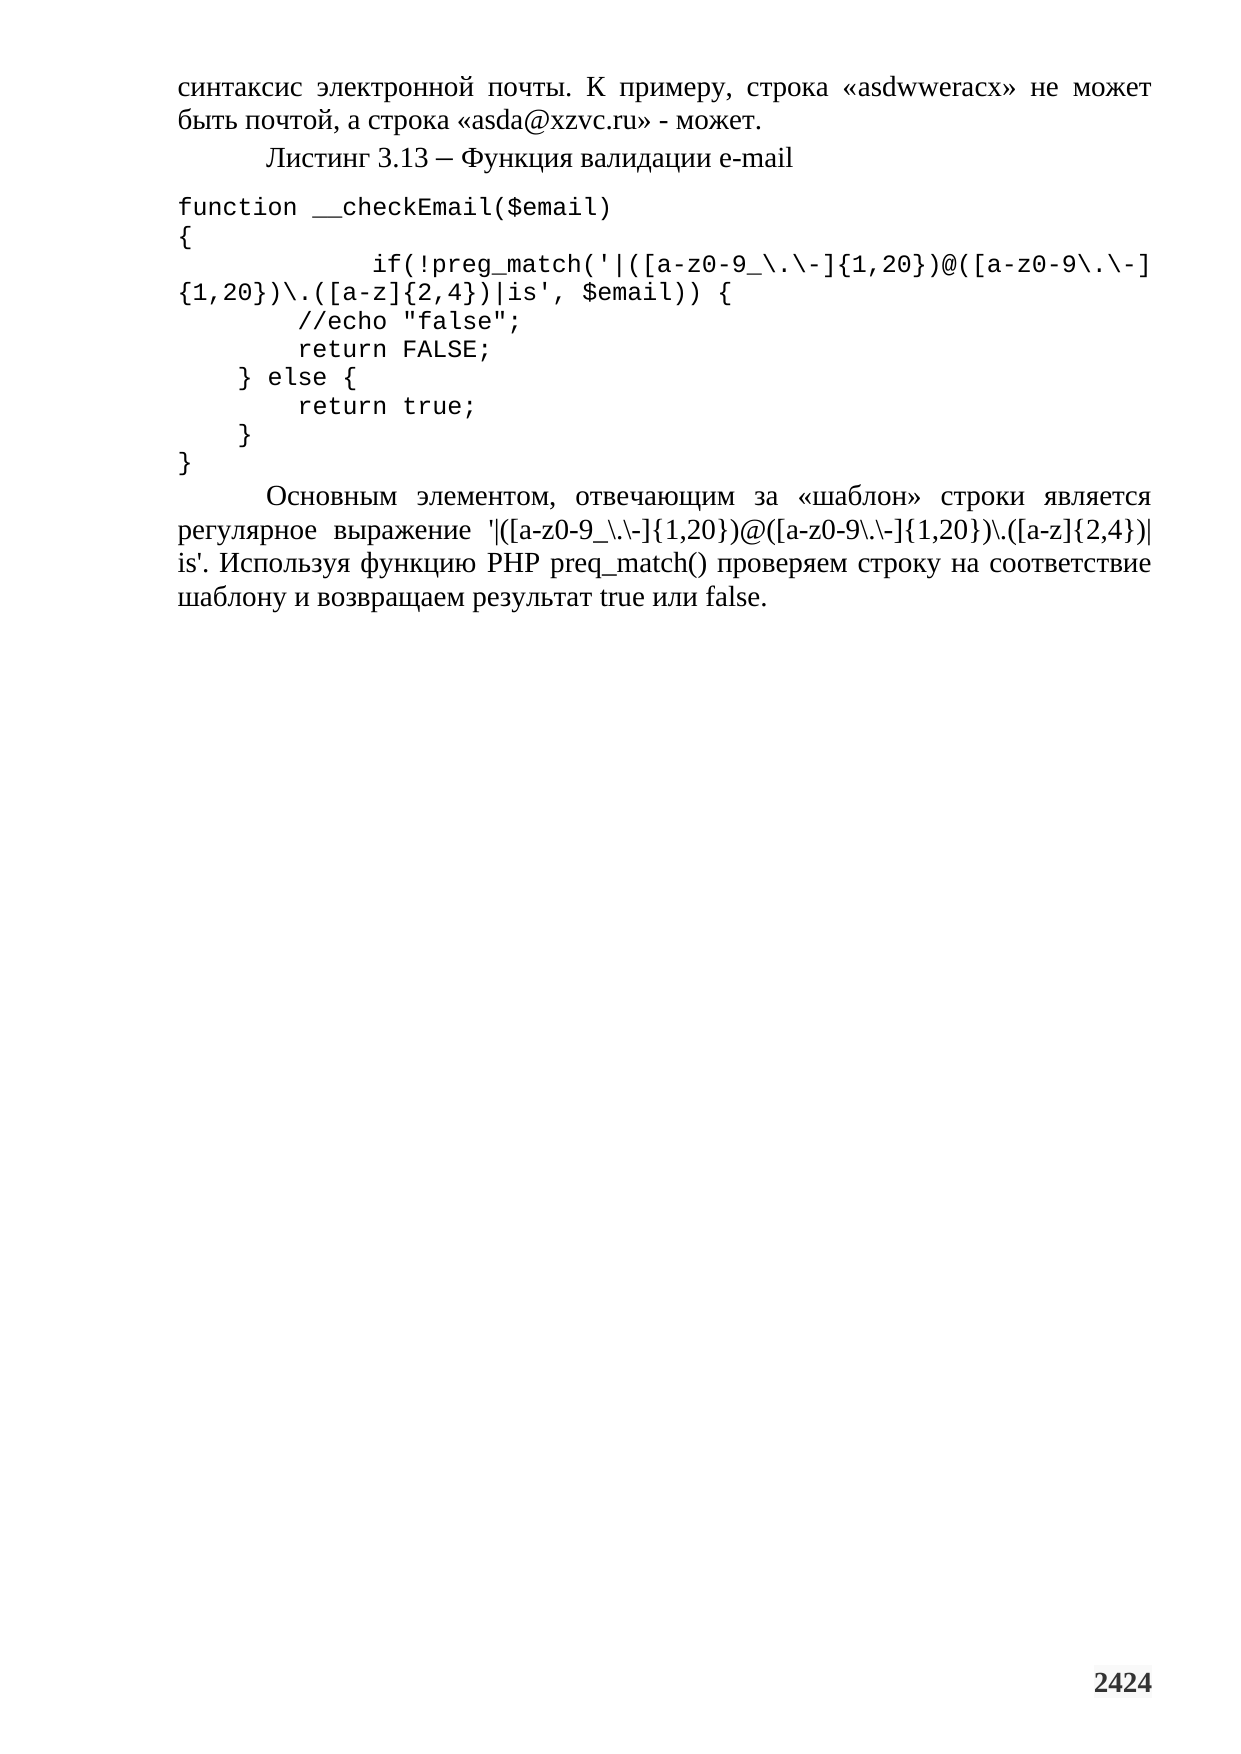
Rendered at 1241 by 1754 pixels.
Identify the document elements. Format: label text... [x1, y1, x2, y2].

text Основным элементом, отвечающим за «шаблон» строки является регулярное выражение '|([a-z0-9_\.\-]{1,20})@([a-z0-9\.\-]{1,20})\.([a-z]{2,4})|is'. Используя функцию PHP preq_match() проверяем строку на соответствие шаблону и возвращаем результат true или false. [177, 478, 1152, 612]
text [177, 69, 1152, 136]
table_header function __checkEmail($email) { if(!preg_match('|([a-z0-9_\.\-]{1,20})@([a-z0-9\.\-]{1,20})\.([a-z]{2,4})|is', $email)) { //echo "false"; return FALSE; } else { return true; } } [166, 195, 1163, 478]
